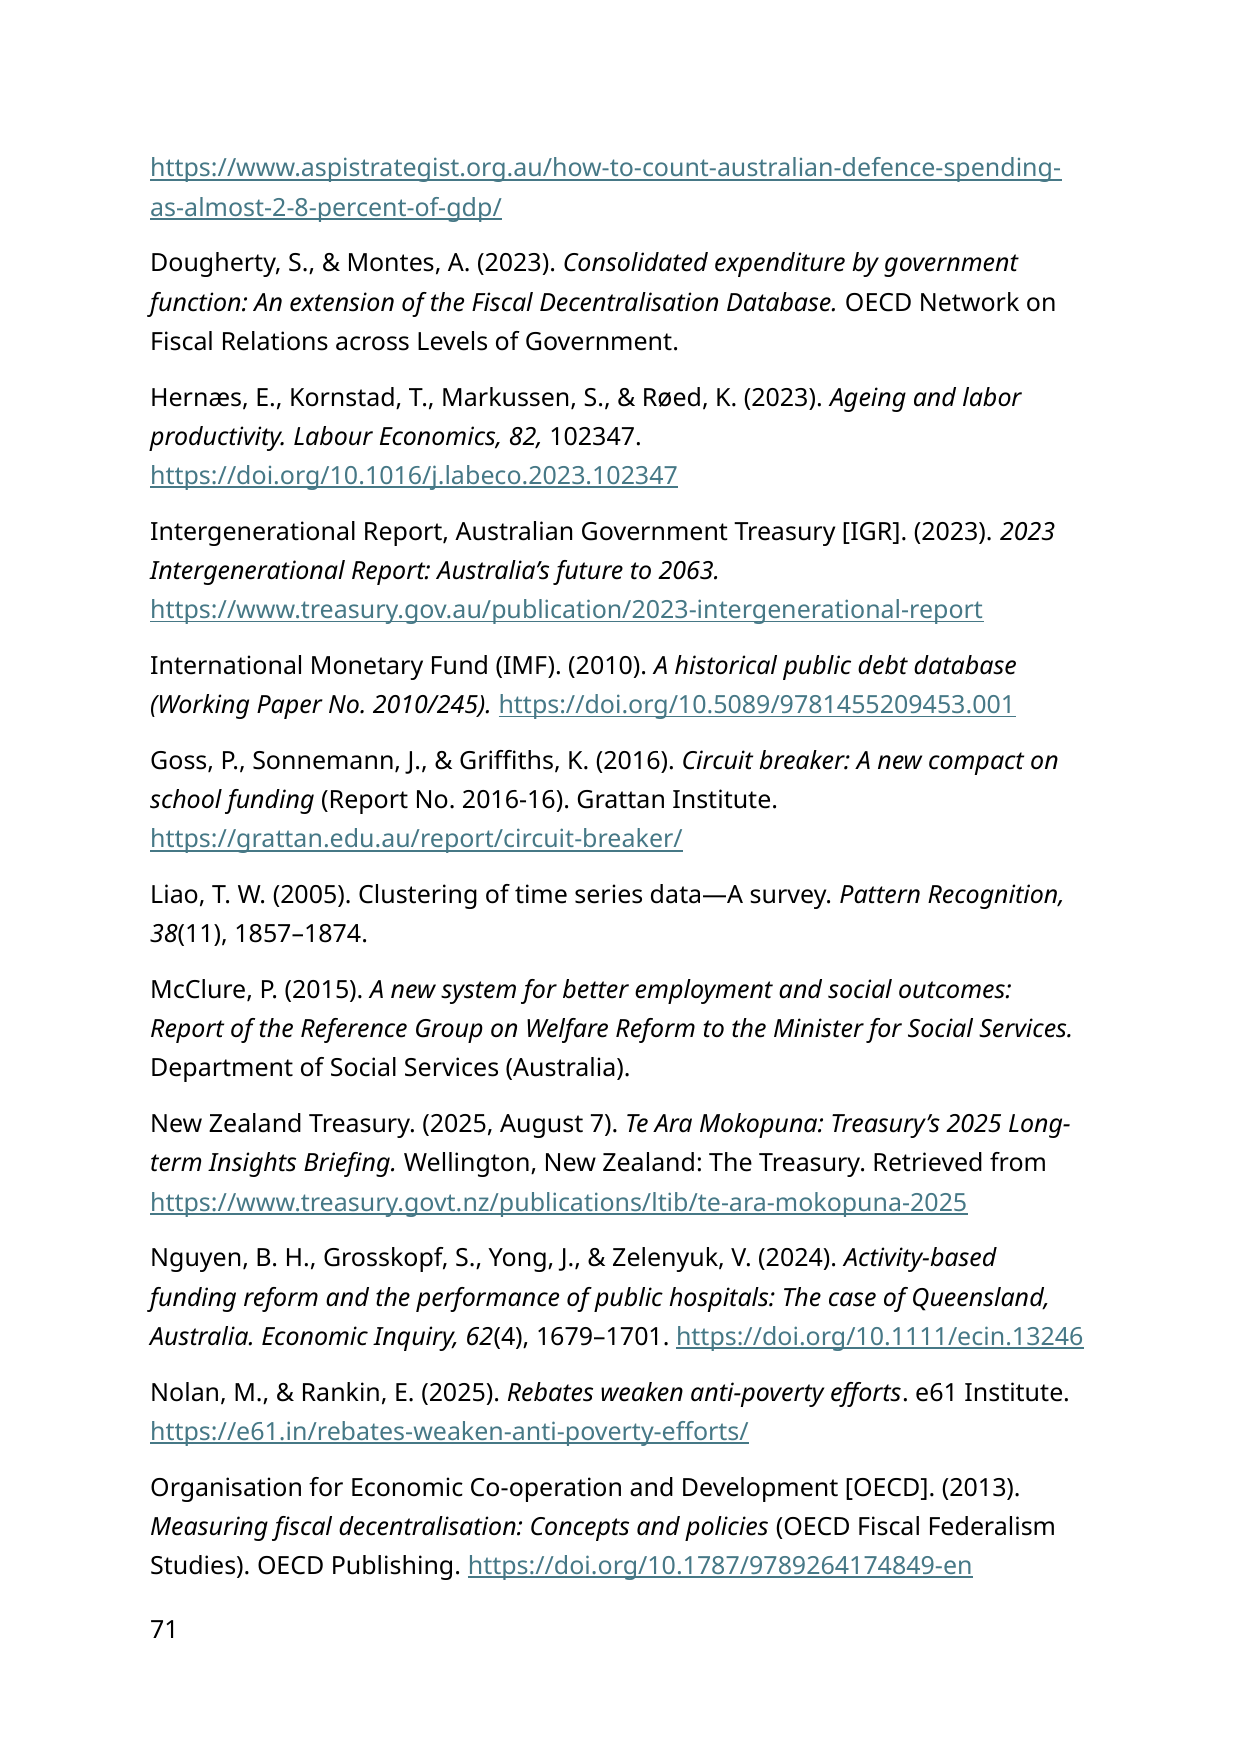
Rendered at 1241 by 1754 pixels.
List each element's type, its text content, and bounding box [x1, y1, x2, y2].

text New Zealand Treasury. (2025, August 7). Te Ara Mokopuna: Treasury’s 2025 Long-term Insights Briefing. Wellington, New Zealand: The Treasury. Retrieved from https://www.treasury.govt.nz/publications/ltib/te-ara-mokopuna-2025 [150, 1106, 1090, 1218]
text Liao, T. W. (2005). Clustering of time series data—A survey. Pattern Recognition, 38(11), 1857–1874. [150, 877, 1090, 950]
text Hernæs, E., Kornstad, T., Markussen, S., & Røed, K. (2023). Ageing and labor productivity. Labour Economics, 82, 102347. https://doi.org/10.1016/j.labeco.2023.102347 [150, 379, 1090, 492]
text Intergenerational Report, Australian Government Treasury [IGR]. (2023). 2023 Intergenerational Report: Australia’s future to 2063. https://www.treasury.gov.au/publication/2023-intergenerational-report [150, 513, 1090, 626]
text Organisation for Economic Co-operation and Development [OECD]. (2013). Measuring fiscal decentralisation: Concepts and policies (OECD Fiscal Federalism Studies). OECD Publishing. https://doi.org/10.1787/9789264174849-en [150, 1469, 1090, 1582]
text McClure, P. (2015). A new system for better employment and social outcomes: Report of the Reference Group on Welfare Reform to the Minister for Social Services. Department of Social Services (Australia). [150, 972, 1090, 1084]
text Goss, P., Sonnemann, J., & Griffiths, K. (2016). Circuit breaker: A new compact on school funding (Report No. 2016-16). Grattan Institute. https://grattan.edu.au/report/circuit-breaker/ [150, 742, 1090, 855]
text Nguyen, B. H., Grosskopf, S., Yong, J., & Zelenyuk, V. (2024). Activity-based funding reform and the performance of public hospitals: The case of Queensland, Australia. Economic Inquiry, 62(4), 1679–1701. https://doi.org/10.1111/ecin.13246 [150, 1240, 1090, 1352]
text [150, 150, 1090, 223]
text International Monetary Fund (IMF). (2010). A historical public debt database (Working Paper No. 2010/245). https://doi.org/10.5089/9781455209453.001 [150, 647, 1090, 721]
text Nolan, M., & Rankin, E. (2025). Rebates weaken anti-poverty efforts. e61 Institute. https://e61.in/rebates-weaken-anti-poverty-efforts/ [150, 1374, 1090, 1447]
text Dougherty, S., & Montes, A. (2023). Consolidated expenditure by government function: An extension of the Fiscal Decentralisation Database. OECD Network on Fiscal Relations across Levels of Government. [150, 245, 1090, 357]
